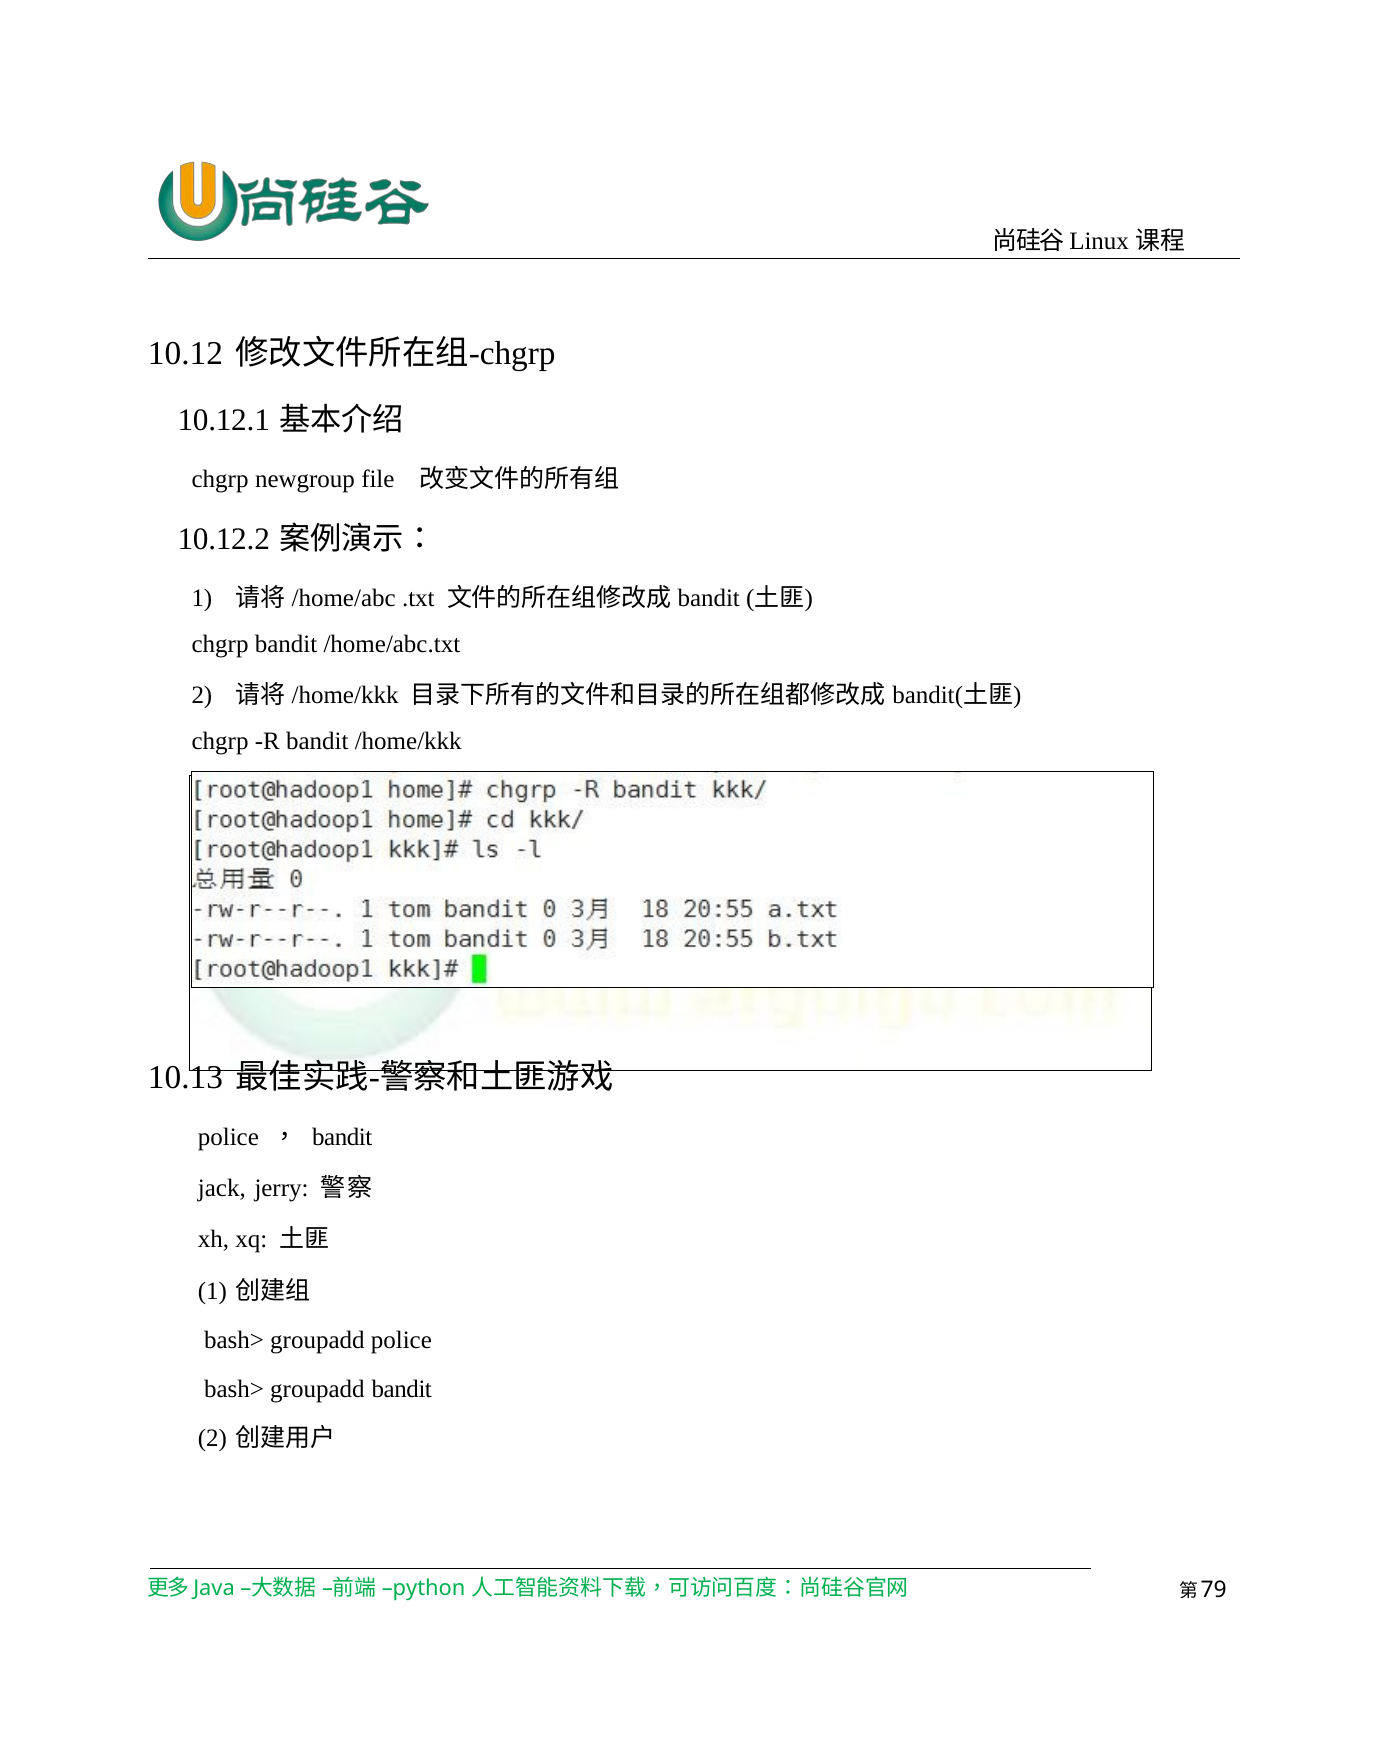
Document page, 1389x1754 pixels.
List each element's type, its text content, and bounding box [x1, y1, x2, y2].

list 请将 /home/kkk 目录下所有的文件和目录的所在组都修改成 bandit(土匪) chgrp -R bandit /home/kkk [191, 676, 1035, 755]
text police ， bandit jack, jerry: 警察xh, xq: 土匪 [198, 1118, 372, 1255]
picture [192, 772, 1153, 987]
list 创建用户 [198, 1423, 1338, 1453]
picture [147, 153, 436, 249]
picture [190, 776, 1151, 1053]
list 请将 /home/abc .txt 文件的所在组修改成 bandit (土匪) chgrp bandit /home/abc.txt [191, 579, 827, 658]
subtitle 修改文件所在组-chgrp [148, 328, 1338, 374]
text bash> groupadd police bash> groupadd bandit [204, 1325, 471, 1402]
subtitle 基本介绍 [177, 397, 1338, 440]
text chgrp newgroup file 改变文件的所有组 [191, 461, 1338, 495]
list 创建组 [198, 1272, 1338, 1306]
subtitle 案例演示： [177, 516, 1338, 558]
subtitle 最佳实践-警察和土匪游戏 [148, 1053, 1338, 1099]
